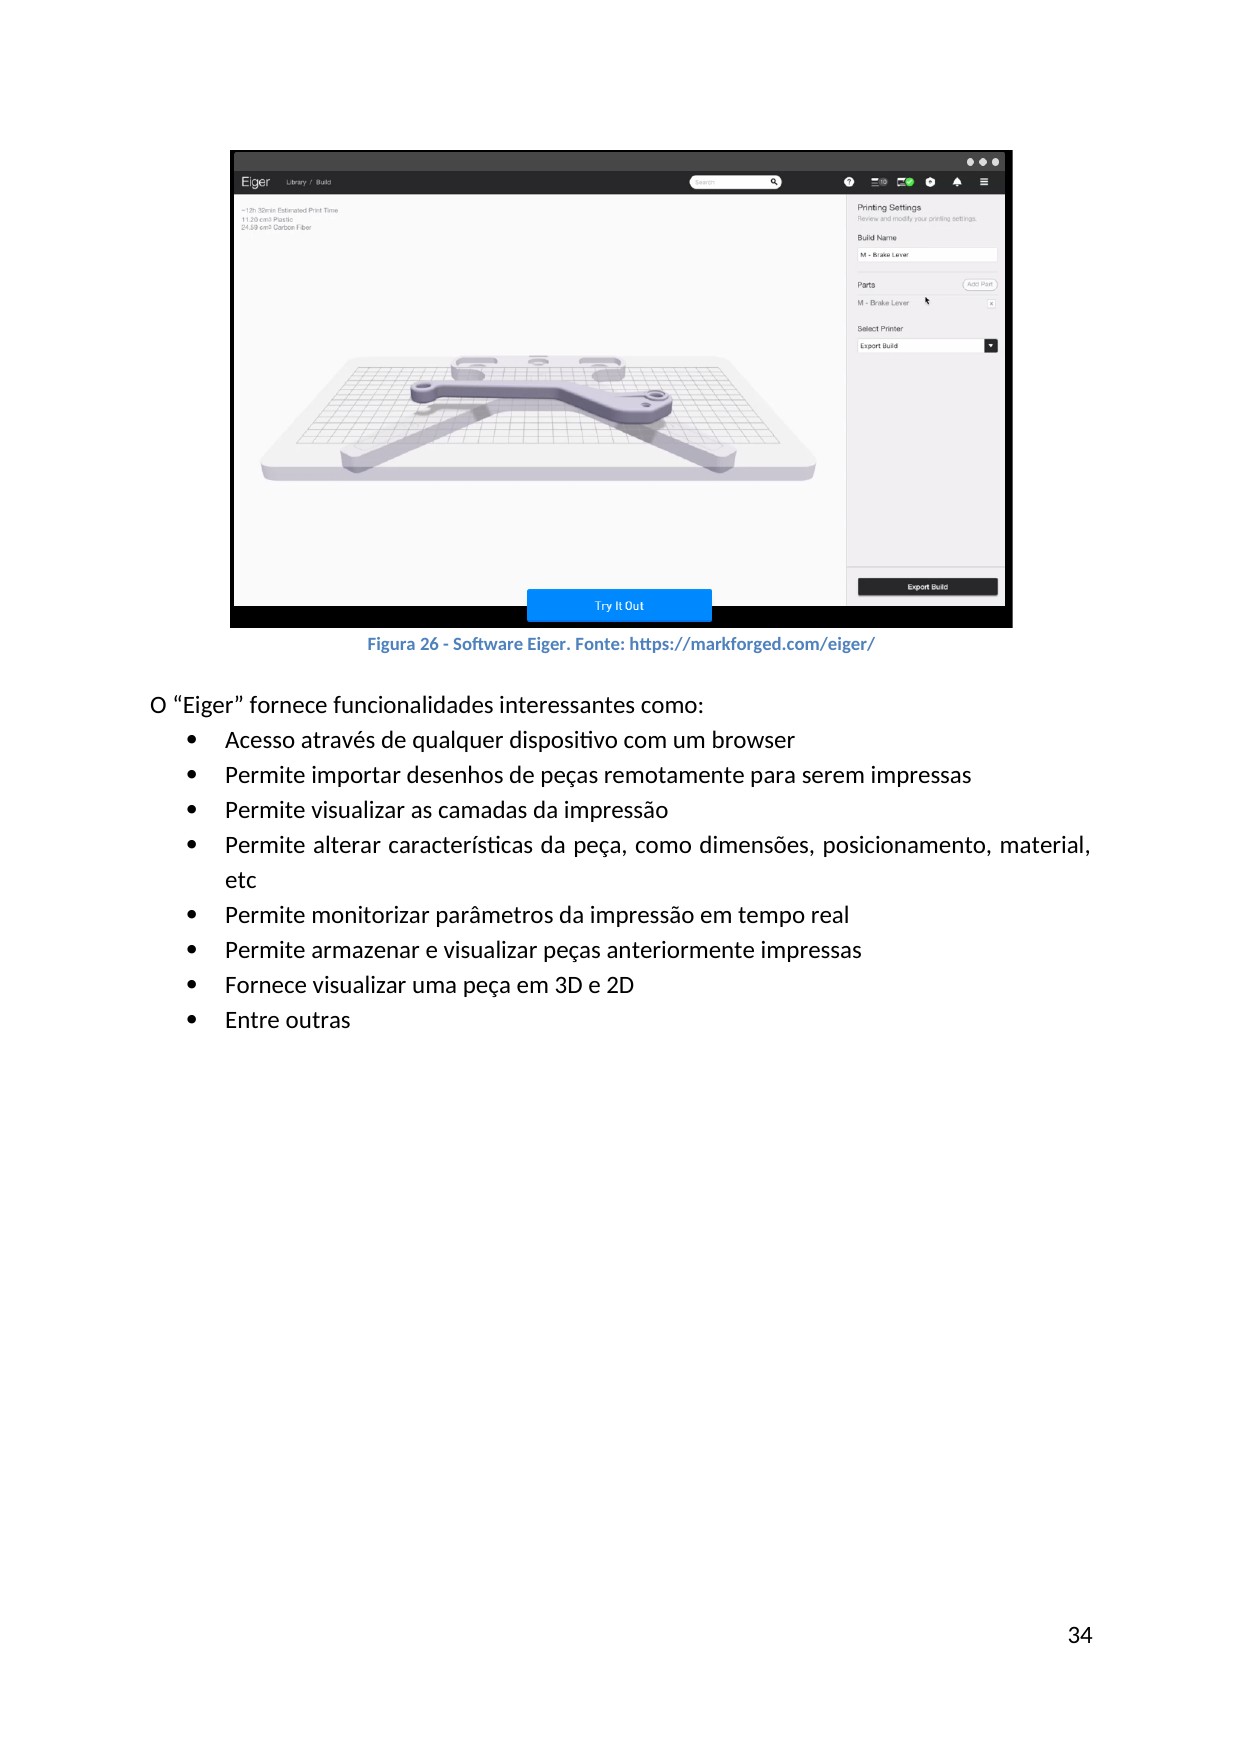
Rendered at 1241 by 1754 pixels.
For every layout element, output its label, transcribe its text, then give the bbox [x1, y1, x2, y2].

list Fornece visualizar uma peça em 3D e 2D [187, 969, 1092, 1000]
list Acesso através de qualquer dispositivo com um browser [187, 724, 1092, 755]
list Permite importar desenhos de peças remotamente para serem impressas [187, 759, 1092, 790]
list Permite visualizar as camadas da impressão [187, 794, 1092, 825]
text O “Eiger” fornece funcionalidades interessantes como: [150, 689, 1092, 720]
list Entre outras [187, 1004, 1092, 1035]
list Permite monitorizar parâmetros da impressão em tempo real [187, 899, 1092, 930]
picture [230, 150, 1013, 628]
list Permite alterar características da peça, como dimensões, posicionamento, material, etc [187, 829, 1092, 895]
text Figura 26 - Software Eiger. Fonte: https://markforged.com/eiger/ [150, 632, 1092, 654]
list Permite armazenar e visualizar peças anteriormente impressas [187, 934, 1092, 965]
